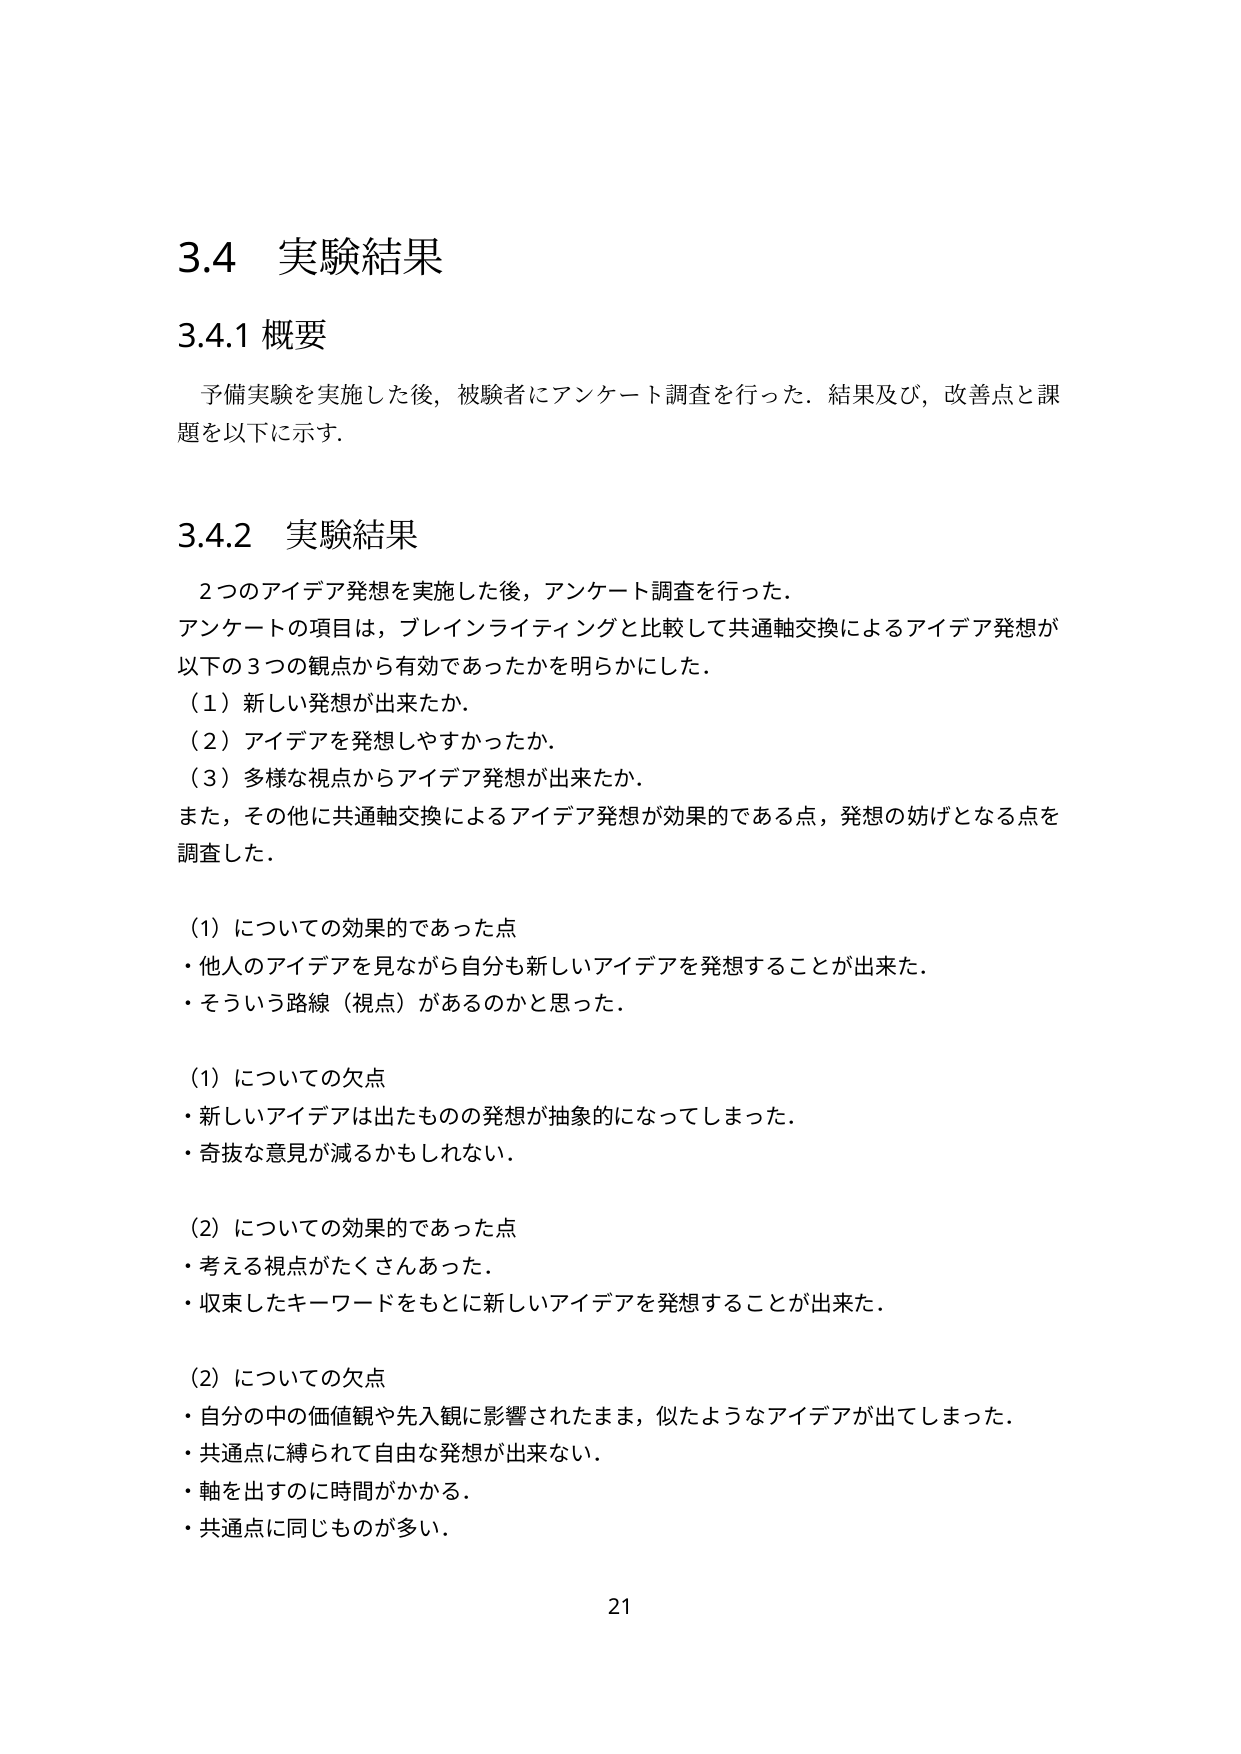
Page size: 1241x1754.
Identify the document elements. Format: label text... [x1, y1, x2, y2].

text （2）についての欠点 [177, 1358, 1063, 1396]
text （2）についての効果的であった点 [177, 1208, 1063, 1246]
text アンケートの項目は，ブレインライティングと比較して共通軸交換によるアイデア発想が以下の3つの観点から有効であったかを明らかにした． [177, 608, 1063, 683]
text （1）についての効果的であった点 [177, 908, 1063, 946]
text ・自分の中の価値観や先入観に影響されたまま，似たようなアイデアが出てしまった． [177, 1396, 1063, 1433]
text 3.4 実験結果 [177, 217, 1063, 292]
text 2つのアイデア発想を実施した後，アンケート調査を行った． [177, 571, 1063, 608]
text ・軸を出すのに時間がかかる． [177, 1471, 1063, 1508]
text ・他人のアイデアを見ながら自分も新しいアイデアを発想することが出来た． [177, 946, 1063, 983]
text （1）についての欠点 [177, 1058, 1063, 1096]
text （３）多様な視点からアイデア発想が出来たか． [177, 758, 1063, 796]
text ・収束したキーワードをもとに新しいアイデアを発想することが出来た． [177, 1283, 1063, 1321]
text ・奇抜な意見が減るかもしれない． [177, 1133, 1063, 1171]
text 3.4.1 概要 [177, 296, 1063, 371]
text 3.4.2 実験結果 [177, 496, 1063, 571]
text （２）アイデアを発想しやすかったか． [177, 721, 1063, 758]
text 予備実験を実施した後，被験者にアンケート調査を行った．結果及び，改善点と課題を以下に示す． [177, 375, 1063, 450]
text ・共通点に同じものが多い． [177, 1508, 1063, 1546]
text ・考える視点がたくさんあった． [177, 1246, 1063, 1283]
text ・共通点に縛られて自由な発想が出来ない． [177, 1433, 1063, 1471]
text （１）新しい発想が出来たか． [177, 683, 1063, 721]
text ・そういう路線（視点）があるのかと思った． [177, 983, 1063, 1021]
text ・新しいアイデアは出たものの発想が抽象的になってしまった． [177, 1096, 1063, 1133]
text また，その他に共通軸交換によるアイデア発想が効果的である点，発想の妨げとなる点を調査した． [177, 796, 1063, 871]
